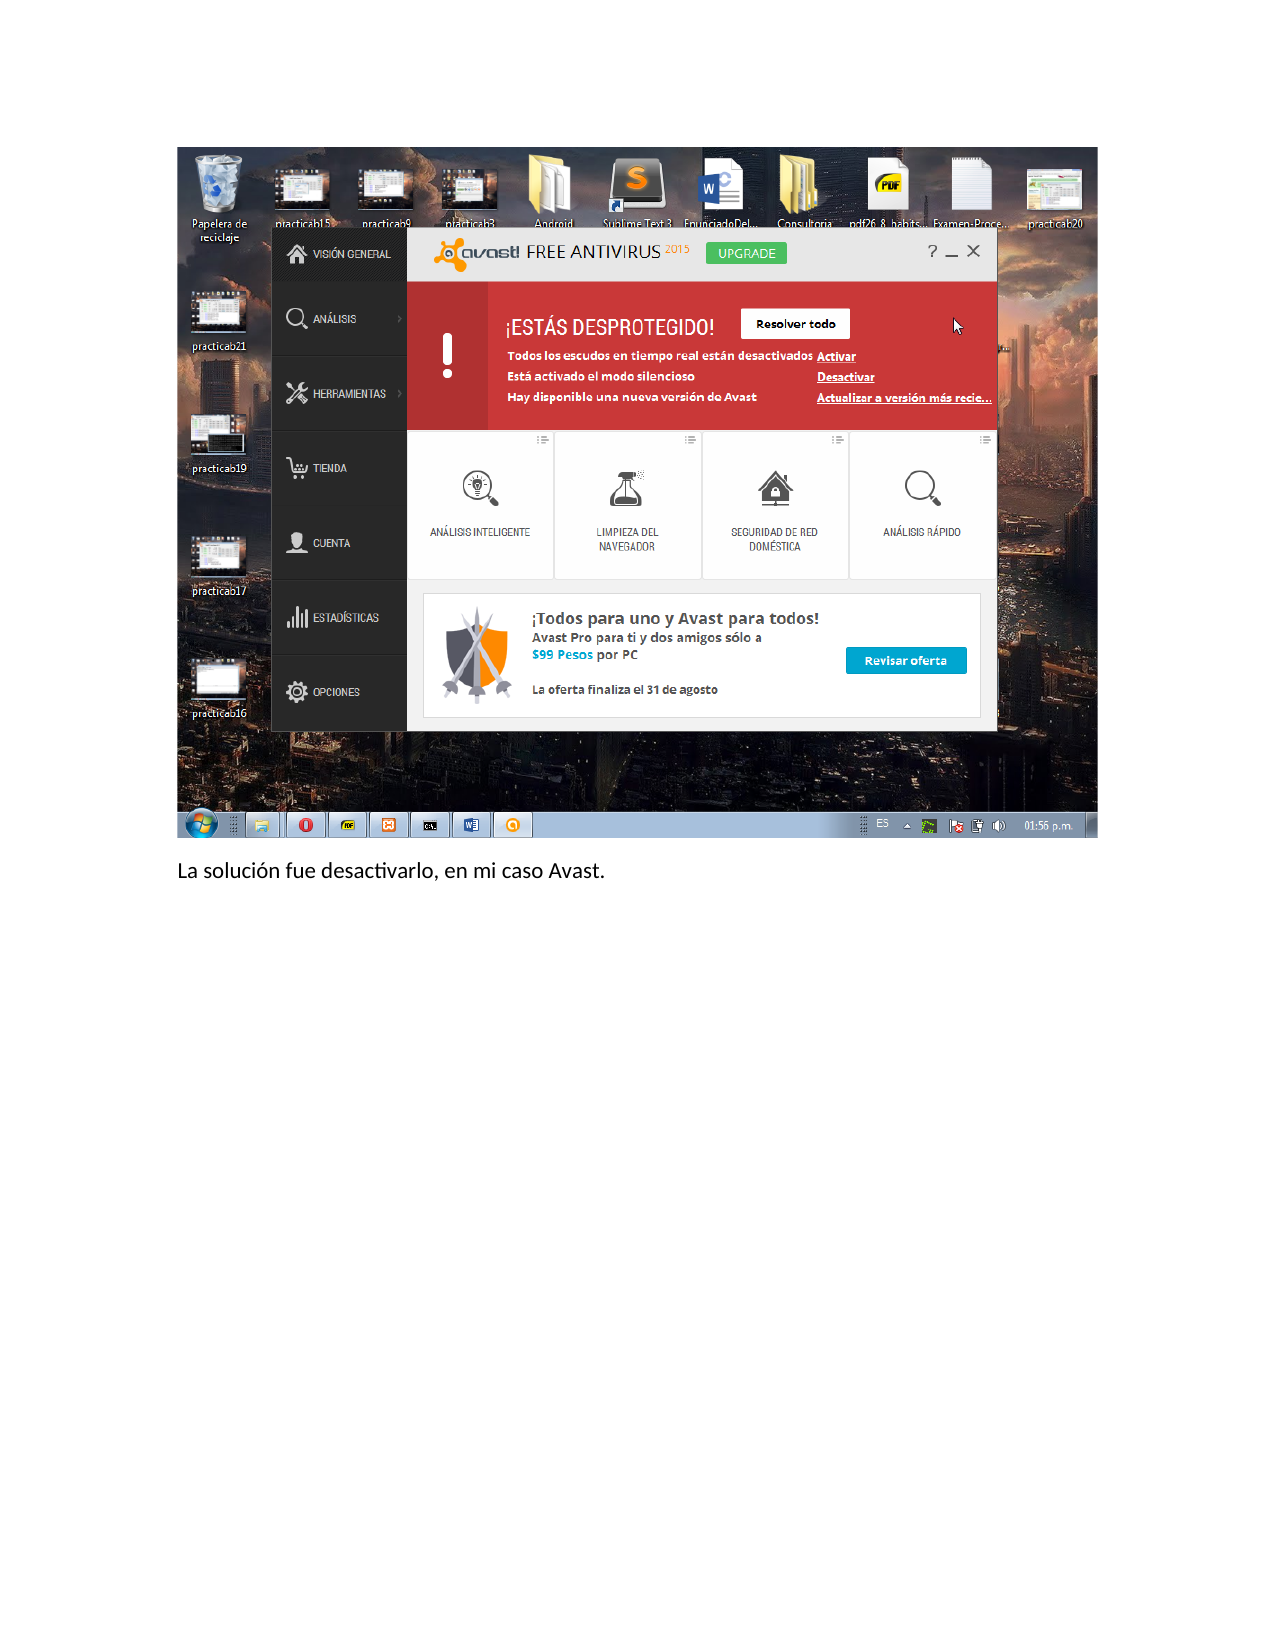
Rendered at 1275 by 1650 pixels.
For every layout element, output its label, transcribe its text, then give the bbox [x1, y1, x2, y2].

picture [177, 147, 1098, 838]
text La solución fue desactivarlo, en mi caso Avast. [177, 857, 1098, 885]
